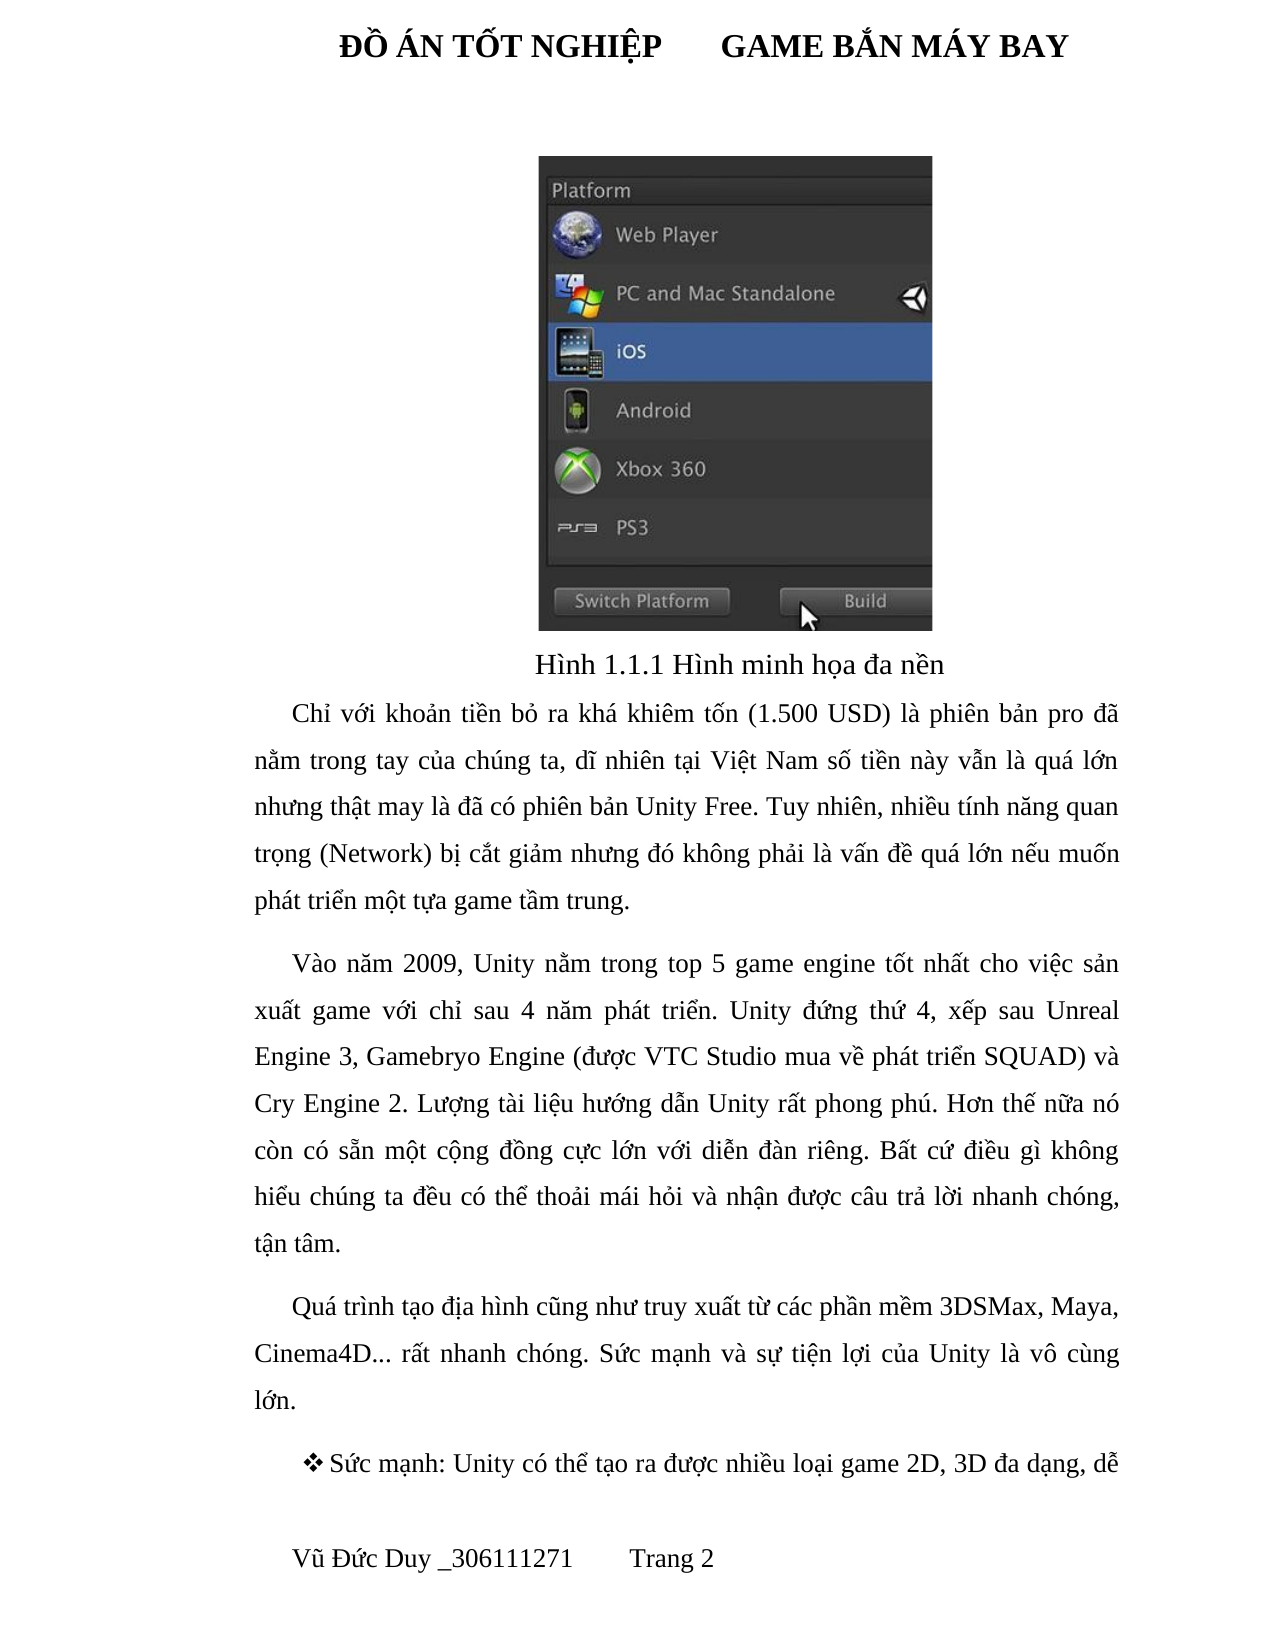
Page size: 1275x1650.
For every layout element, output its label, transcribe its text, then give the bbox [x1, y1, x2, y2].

text Chỉ với khoản tiền bỏ ra khá khiêm tốn (1.500 USD) là phiên bản pro đã nằm trong tay của chúng ta, dĩ nhiên tại Việt Nam số tiền này vẫn là quá lớn nhưng thật may là đã có phiên bản Unity Free. Tuy nhiên, nhiều tính năng quan trọng (Network) bị cắt giảm nhưng đó không phải là vấn đề quá lớn nếu muốn phát triển một tựa game tầm trung. [254, 697, 1121, 915]
text Vào năm 2009, Unity nằm trong top 5 game engine tốt nhất cho việc sản xuất game với chỉ sau 4 năm phát triển. Unity đứng thứ 4, xếp sau Unreal Engine 3, Gamebryo Engine (được VTC Studio mua về phát triển SQUAD) và Cry Engine 2. Lượng tài liệu hướng dẫn Unity rất phong phú. Hơn thế nữa nó còn có sẵn một cộng đồng cực lớn với diễn đàn riêng. Bất cứ điều gì không hiểu chúng ta đều có thể thoải mái hỏi và nhận được câu trả lời nhanh chóng, tận tâm. [254, 947, 1121, 1258]
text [263, 1447, 1121, 1478]
picture [538, 156, 933, 631]
text Quá trình tạo địa hình cũng như truy xuất từ các phần mềm 3DSMax, Maya, Cinema4D... rất nhanh chóng. Sức mạnh và sự tiện lợi của Unity là vô cùng lớn. [254, 1291, 1121, 1415]
text Hình 1.1.1 Hình minh họa đa nền [350, 647, 1121, 681]
